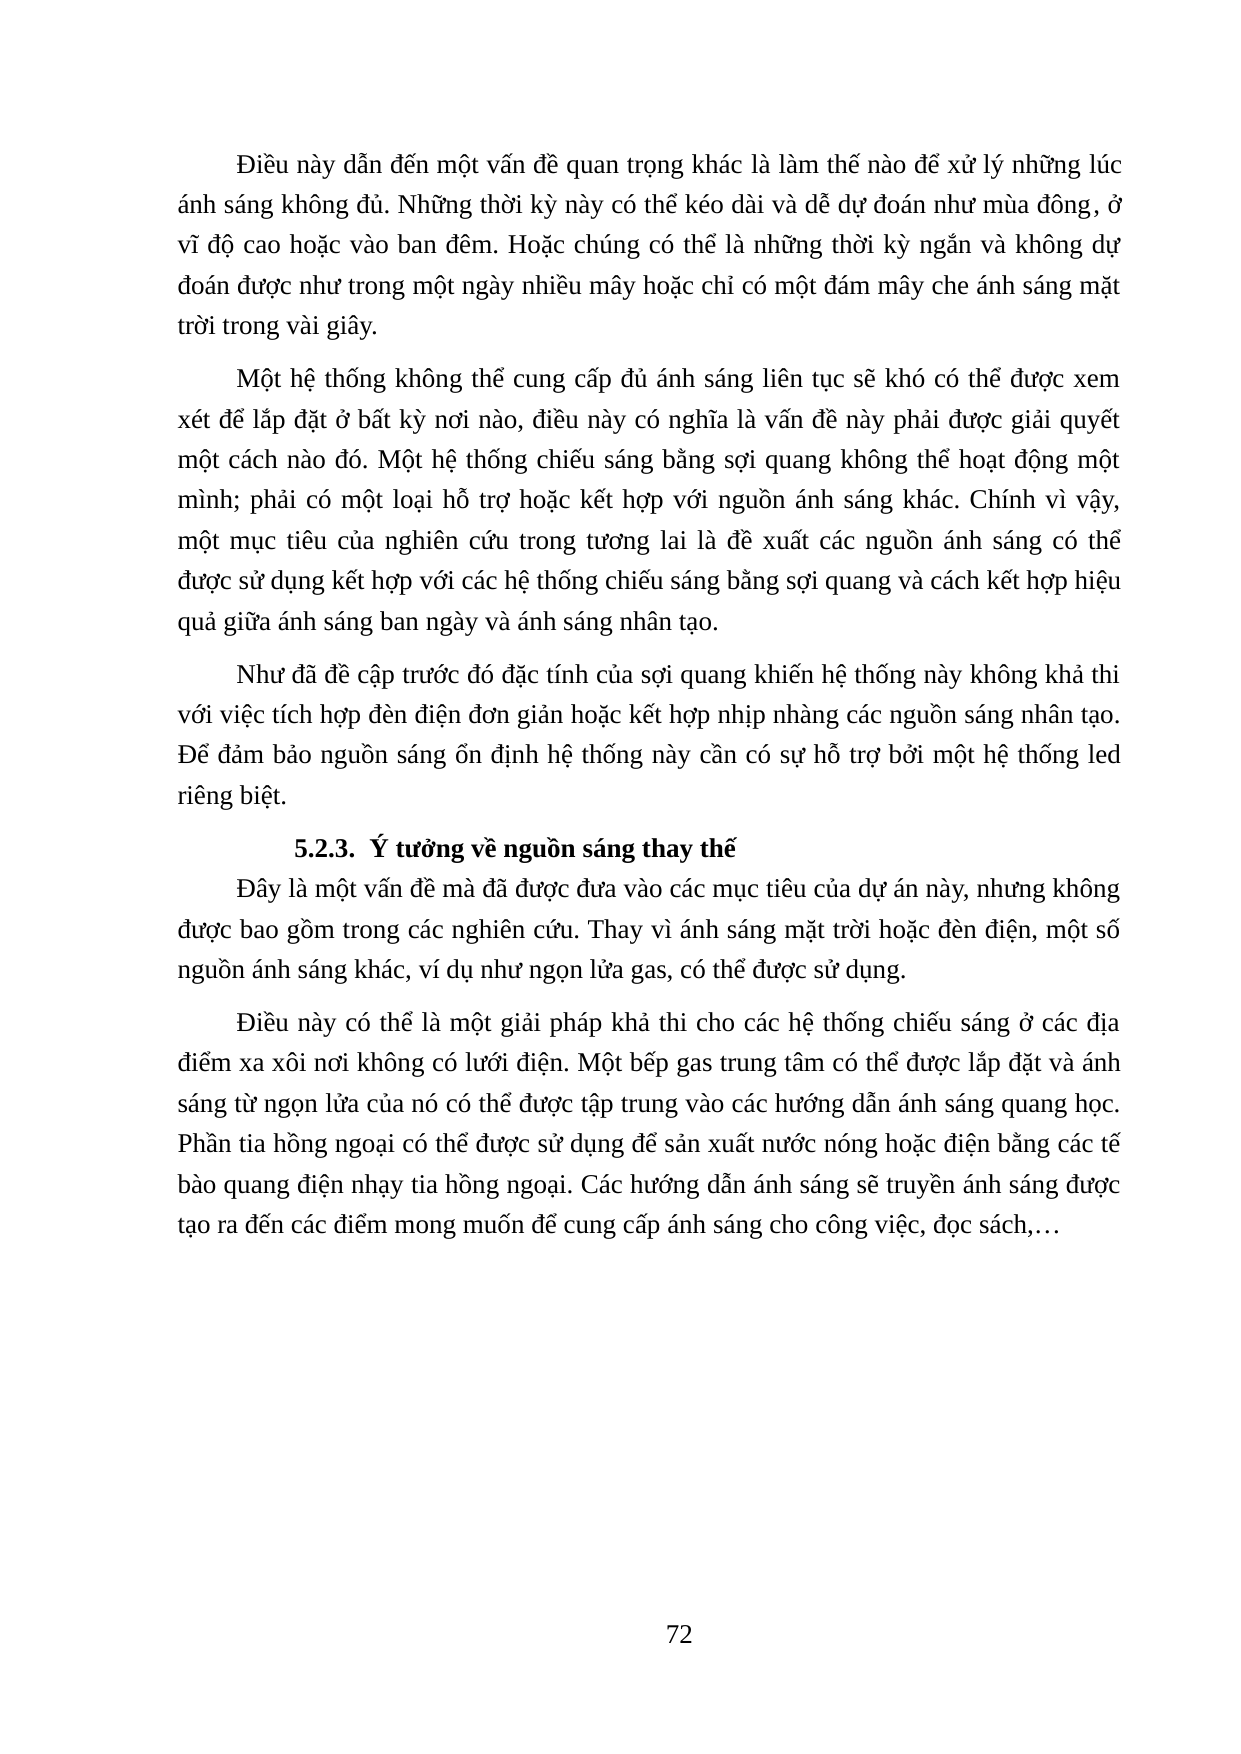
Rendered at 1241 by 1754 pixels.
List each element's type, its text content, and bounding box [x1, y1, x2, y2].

text Một hệ thống không thể cung cấp đủ ánh sáng liên tục sẽ khó có thể được xem xét để lắp đặt ở bất kỳ nơi nào, điều này có nghĩa là vấn đề này phải được giải quyết một cách nào đó. Một hệ thống chiếu sáng bằng sợi quang không thể hoạt động một mình; phải có một loại hỗ trợ hoặc kết hợp với nguồn ánh sáng khác. Chính vì vậy, một mục tiêu của nghiên cứu trong tương lai là đề xuất các nguồn ánh sáng có thể được sử dụng kết hợp với các hệ thống chiếu sáng bằng sợi quang và cách kết hợp hiệu quả giữa ánh sáng ban ngày và ánh sáng nhân tạo. [177, 362, 1122, 636]
text Điều này có thể là một giải pháp khả thi cho các hệ thống chiếu sáng ở các địa điểm xa xôi nơi không có lưới điện. Một bếp gas trung tâm có thể được lắp đặt và ánh sáng từ ngọn lửa của nó có thể được tập trung vào các hướng dẫn ánh sáng quang học. Phần tia hồng ngoại có thể được sử dụng để sản xuất nước nóng hoặc điện bằng các tế bào quang điện nhạy tia hồng ngoại. Các hướng dẫn ánh sáng sẽ truyền ánh sáng được tạo ra đến các điểm mong muốn để cung cấp ánh sáng cho công việc, đọc sách,… [177, 1006, 1122, 1239]
text Đây là một vấn đề mà đã được đưa vào các mục tiêu của dự án này, nhưng không được bao gồm trong các nghiên cứu. Thay vì ánh sáng mặt trời hoặc đèn điện, một số nguồn ánh sáng khác, ví dụ như ngọn lửa gas, có thể được sử dụng. [177, 872, 1122, 984]
subtitle Ý tưởng về nguồn sáng thay thế [294, 832, 1122, 863]
text Điều này dẫn đến một vấn đề quan trọng khác là làm thế nào để xử lý những lúc ánh sáng không đủ. Những thời kỳ này có thể kéo dài và dễ dự đoán như mùa đông, ở vĩ độ cao hoặc vào ban đêm. Hoặc chúng có thể là những thời kỳ ngắn và không dự đoán được như trong một ngày nhiều mây hoặc chỉ có một đám mây che ánh sáng mặt trời trong vài giây. [177, 148, 1122, 341]
text Như đã đề cập trước đó đặc tính của sợi quang khiến hệ thống này không khả thi với việc tích hợp đèn điện đơn giản hoặc kết hợp nhịp nhàng các nguồn sáng nhân tạo. Để đảm bảo nguồn sáng ổn định hệ thống này cần có sự hỗ trợ bởi một hệ thống led riêng biệt. [177, 658, 1122, 810]
